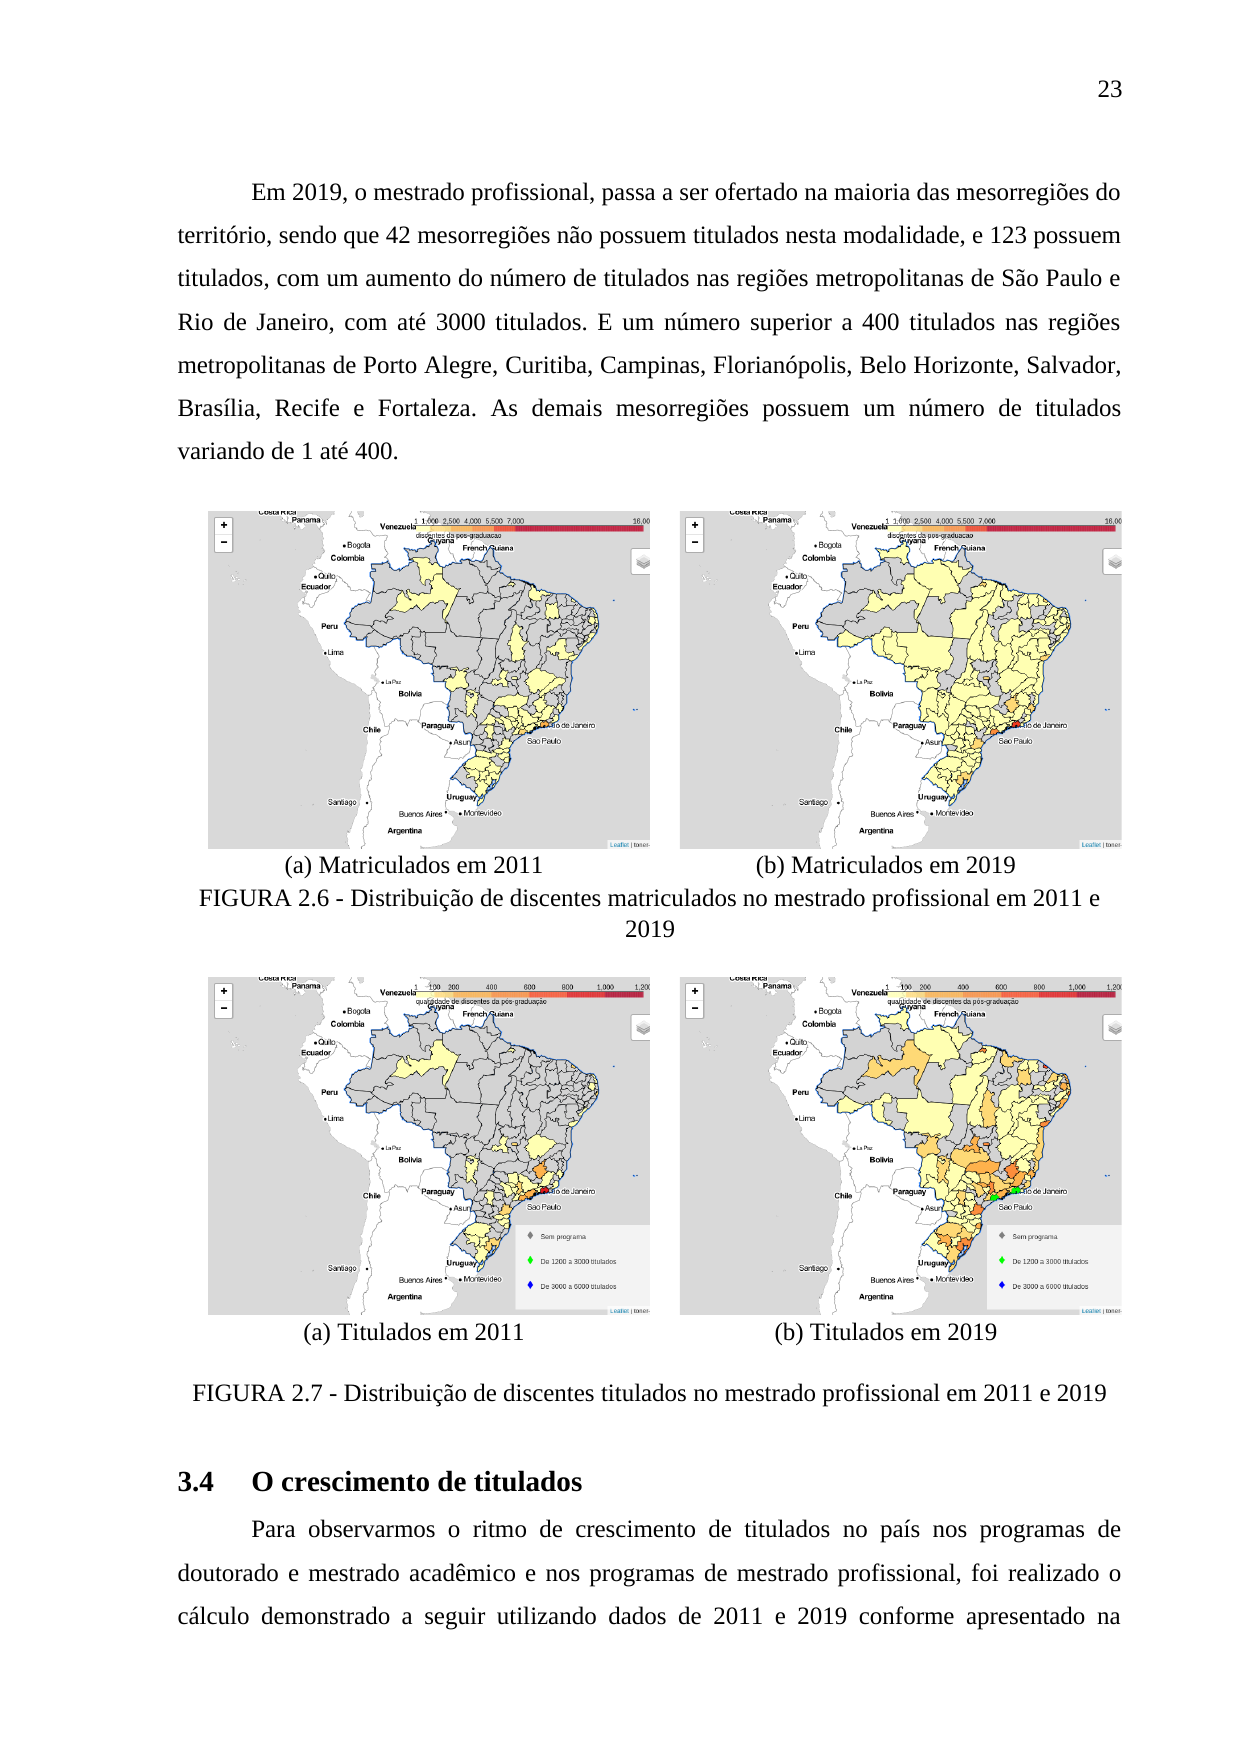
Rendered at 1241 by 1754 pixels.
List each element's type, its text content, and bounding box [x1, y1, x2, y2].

table_header (a) Matriculados em 2011 [179, 481, 649, 882]
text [177, 1514, 1122, 1629]
table_header (b) Matriculados em 2019 [651, 481, 1121, 882]
subtitle O crescimento de titulados [177, 1464, 1122, 1498]
text Em 2019, o mestrado profissional, passa a ser ofertado na maioria das mesorregiões do território, sendo que 42 mesorregiões não possuem titulados nesta modalidade, e 123 possuem titulados, com um aumento do número de titulados nas regiões metropolitanas de São Paulo e Rio de Janeiro, com até 3000 titulados. E um número superior a 400 titulados nas regiões metropolitanas de Porto Alegre, Curitiba, Campinas, Florianópolis, Belo Horizonte, Salvador, Brasília, Recife e Fortaleza. As demais mesorregiões possuem um número de titulados variando de 1 até 400. [177, 177, 1122, 465]
text FIGURA 2.6 - Distribuição de discentes matriculados no mestrado profissional em 2011 e 2019 [177, 883, 1122, 943]
table_header (b) Titulados em 2019 [651, 947, 1121, 1348]
text FIGURA 2.7 - Distribuição de discentes titulados no mestrado profissional em 2011 e 2019 [177, 1378, 1122, 1407]
table_header (a) Titulados em 2011 [179, 947, 649, 1348]
